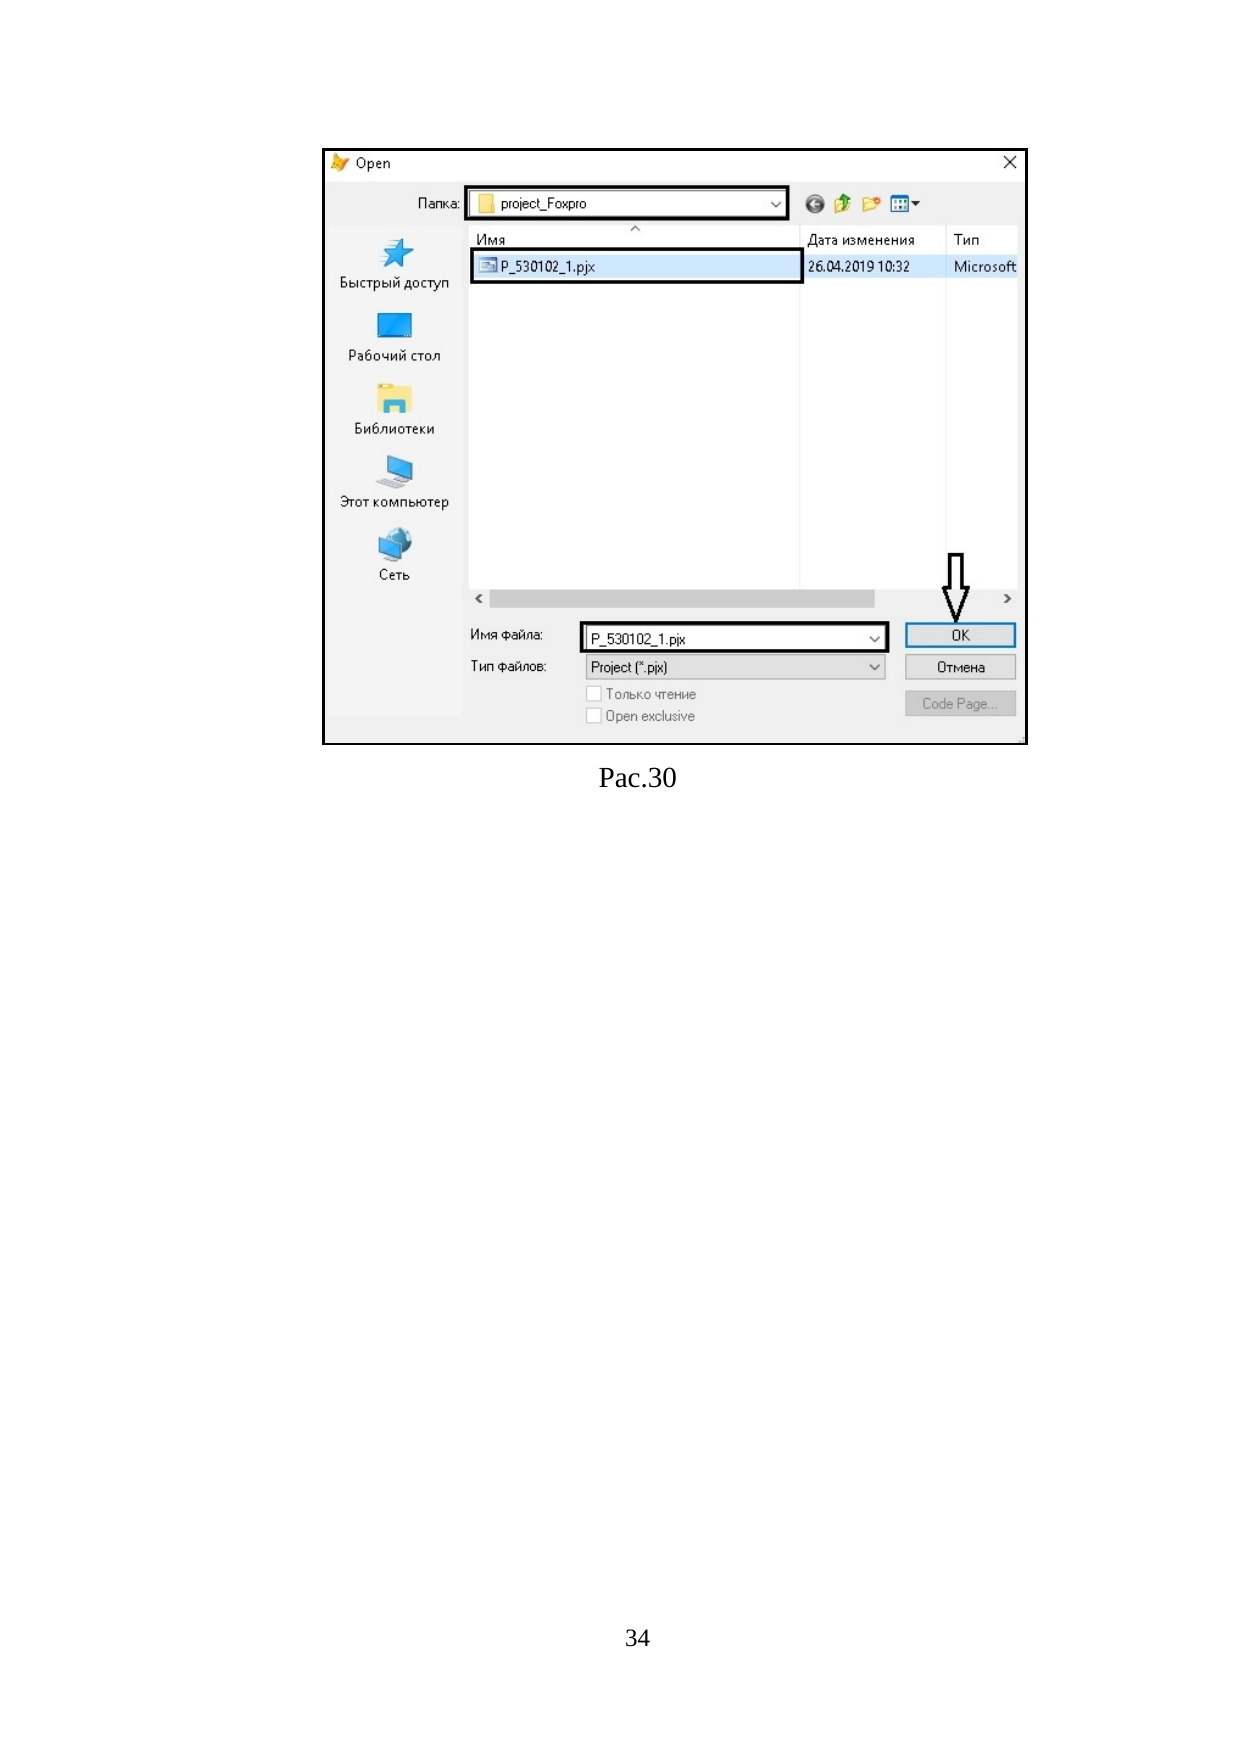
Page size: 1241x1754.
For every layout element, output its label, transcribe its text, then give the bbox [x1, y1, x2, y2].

text Рас.30 [112, 760, 1162, 793]
picture [325, 151, 1025, 743]
